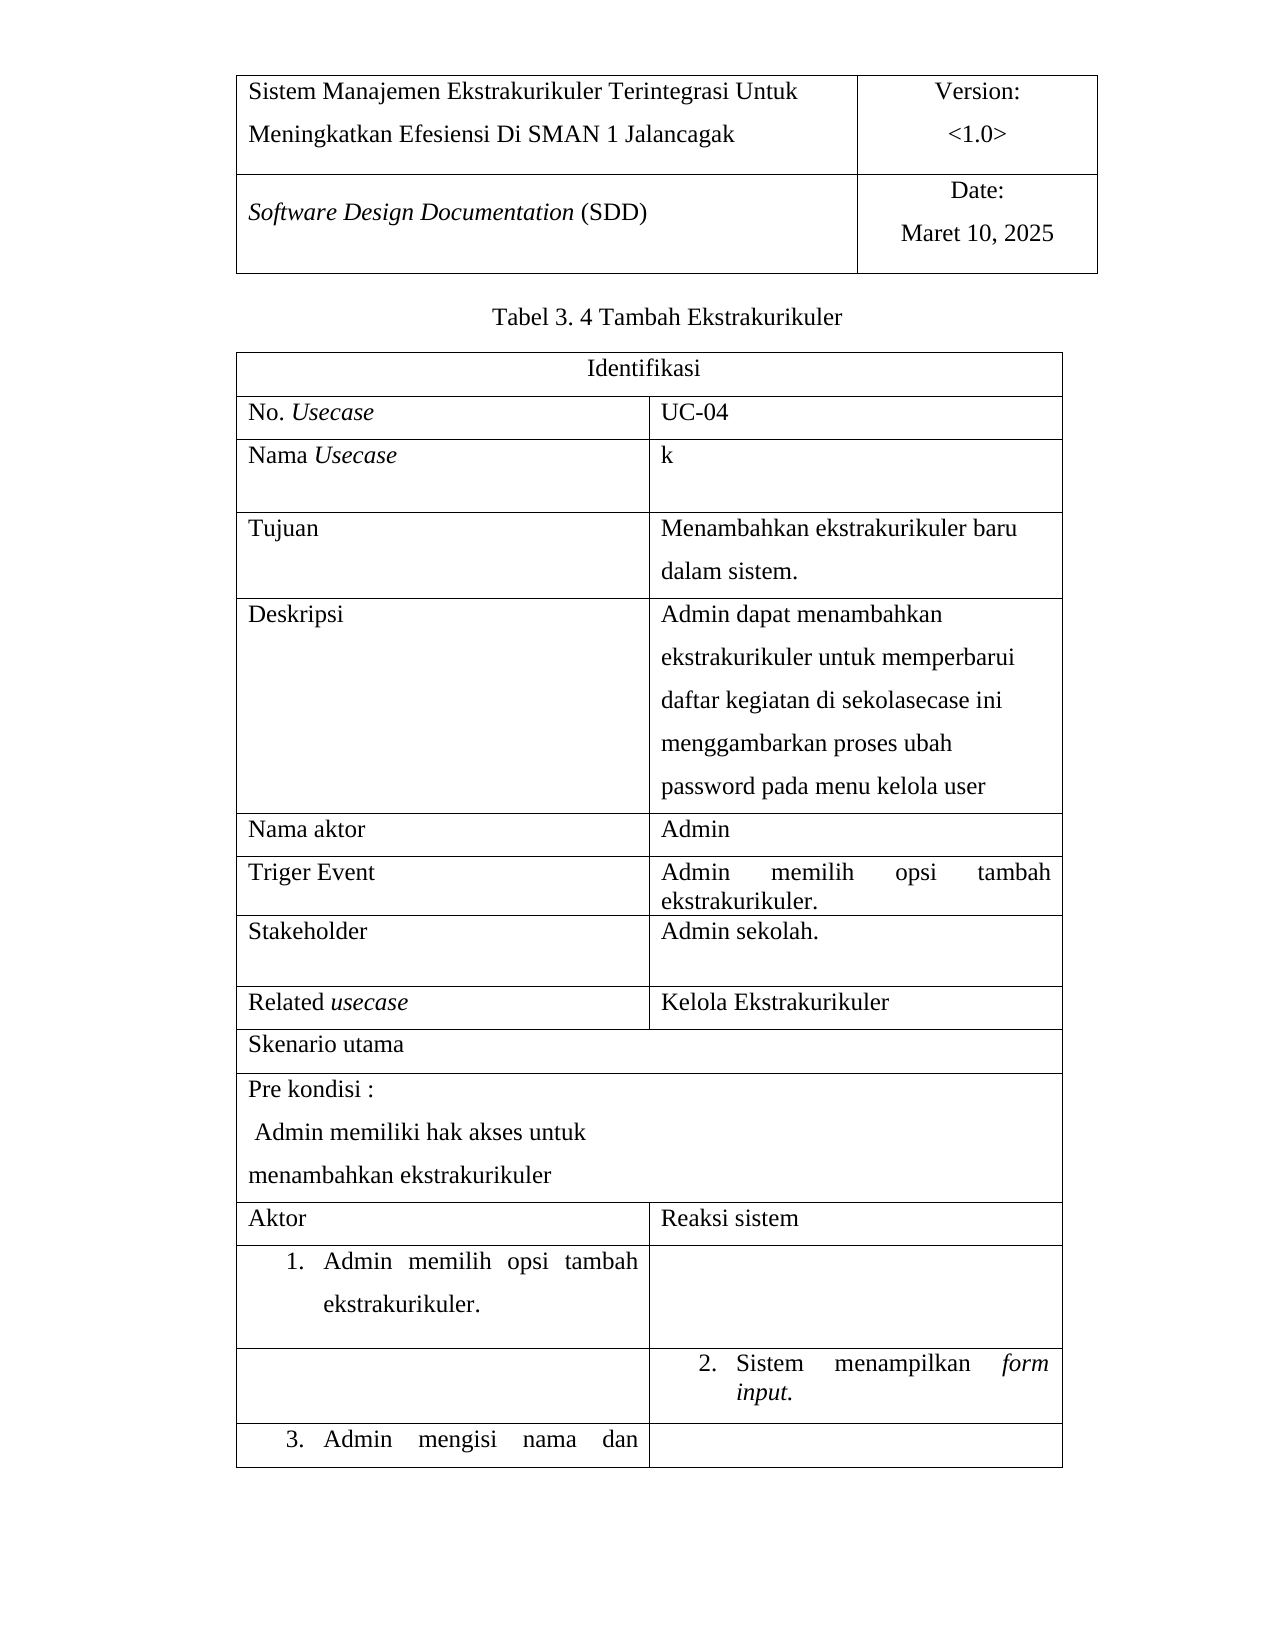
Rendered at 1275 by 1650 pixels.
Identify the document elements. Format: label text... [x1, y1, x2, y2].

table_cell k [650, 440, 1062, 512]
table_cell Related usecase [237, 987, 649, 1028]
table_cell Admin [650, 814, 1062, 856]
table_cell Pre kondisi : Admin memiliki hak akses untuk menambahkan ekstrakurikuler [237, 1074, 649, 1202]
table_cell Deskripsi [237, 599, 649, 813]
table_cell Menambahkan ekstrakurikuler baru dalam sistem. [650, 513, 1062, 598]
table_cell Sistem menampilkan form input. [650, 1349, 1062, 1423]
table_cell Nama aktor [237, 814, 649, 856]
table_cell [650, 1424, 1062, 1467]
table_cell [650, 1246, 1062, 1347]
table_cell Skenario utama [237, 1030, 738, 1073]
table_cell Admin memilih opsi tambah ekstrakurikuler. [650, 857, 1062, 915]
table_cell Kelola Ekstrakurikuler [650, 987, 1062, 1028]
table_cell No. Usecase [237, 397, 649, 439]
table_cell Admin memilih opsi tambah ekstrakurikuler. [237, 1246, 649, 1347]
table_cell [237, 1424, 649, 1467]
text Tabel 3. 4 Tambah Ekstrakurikuler [236, 302, 1098, 331]
table_cell Triger Event [237, 857, 649, 915]
table_cell Reaksi sistem [650, 1203, 1062, 1245]
table_cell Aktor [237, 1203, 649, 1245]
table_cell [738, 1030, 1062, 1073]
table_header [237, 353, 576, 396]
table_cell Admin sekolah. [650, 916, 1062, 986]
table_header Identifikasi [576, 353, 1062, 396]
table_cell Tujuan [237, 513, 649, 598]
table_cell [237, 1349, 649, 1423]
table_cell [650, 1074, 1062, 1202]
table_cell Admin dapat menambahkan ekstrakurikuler untuk memperbarui daftar kegiatan di sekolasecase ini menggambarkan proses ubah password pada menu kelola user [650, 599, 1062, 813]
table_cell UC-04 [650, 397, 1062, 439]
table_cell Nama Usecase [237, 440, 649, 512]
table_cell Stakeholder [237, 916, 649, 986]
